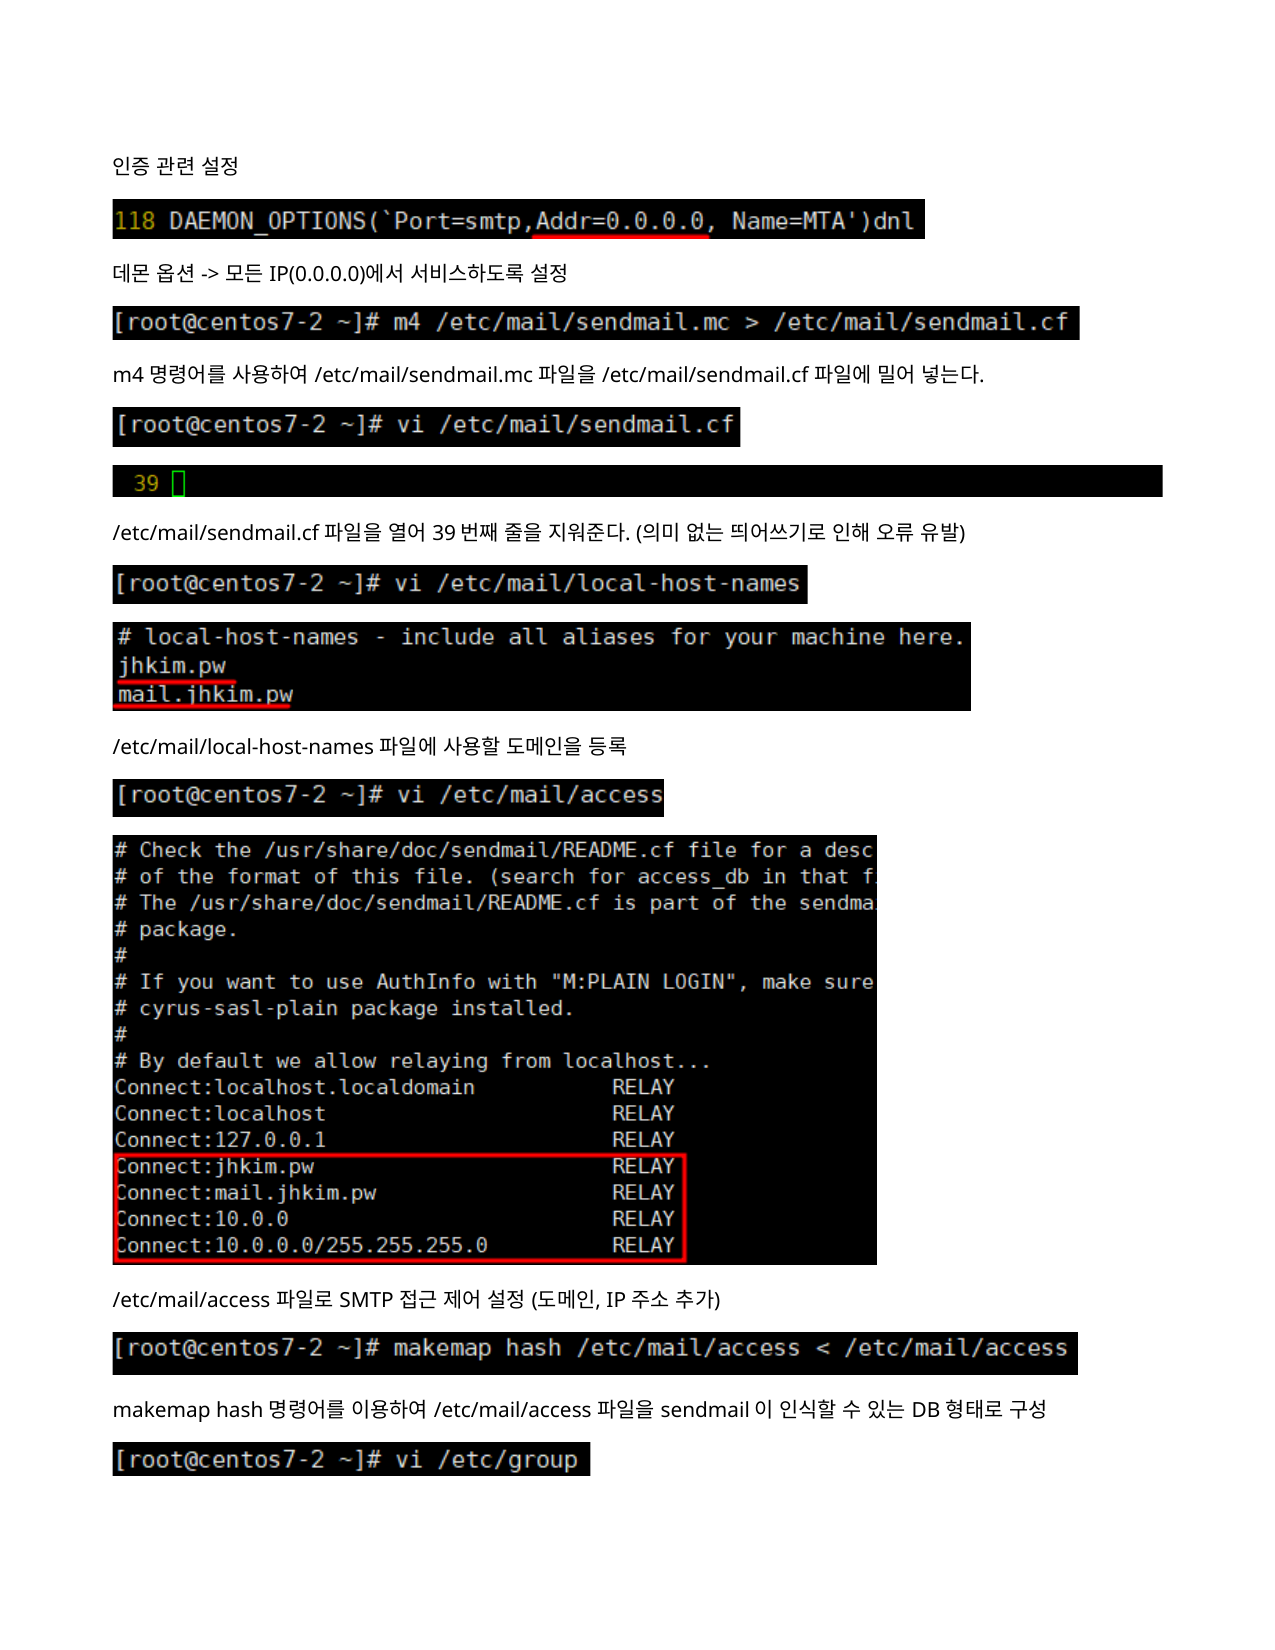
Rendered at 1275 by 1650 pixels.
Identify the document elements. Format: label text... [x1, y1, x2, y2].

picture [112, 306, 1080, 340]
text /etc/mail/sendmail.cf 파일을 열어 39번째 줄을 지워준다. (의미 없는 띄어쓰기로 인해 오류 유발) [112, 516, 1162, 546]
text 인증 관련 설정 [112, 150, 1162, 180]
picture [112, 565, 808, 604]
picture [112, 835, 877, 1265]
picture [112, 1332, 1078, 1375]
text 데몬 옵션 -> 모든 IP(0.0.0.0)에서 서비스하도록 설정 [112, 257, 1162, 287]
picture [112, 407, 741, 447]
text makemap hash 명령어를 이용하여 /etc/mail/access 파일을 sendmail이 인식할 수 있는 DB 형태로 구성 [112, 1393, 1162, 1424]
picture [112, 779, 664, 817]
text m4 명령어를 사용하여 /etc/mail/sendmail.mc 파일을 /etc/mail/sendmail.cf 파일에 밀어 넣는다. [112, 358, 1162, 388]
picture [112, 199, 925, 239]
text /etc/mail/access 파일로 SMTP 접근 제어 설정 (도메인, IP 주소 추가) [112, 1283, 1162, 1313]
text /etc/mail/local-host-names 파일에 사용할 도메인을 등록 [112, 730, 1162, 760]
picture [112, 465, 1163, 497]
picture [112, 1442, 591, 1476]
picture [112, 622, 971, 711]
